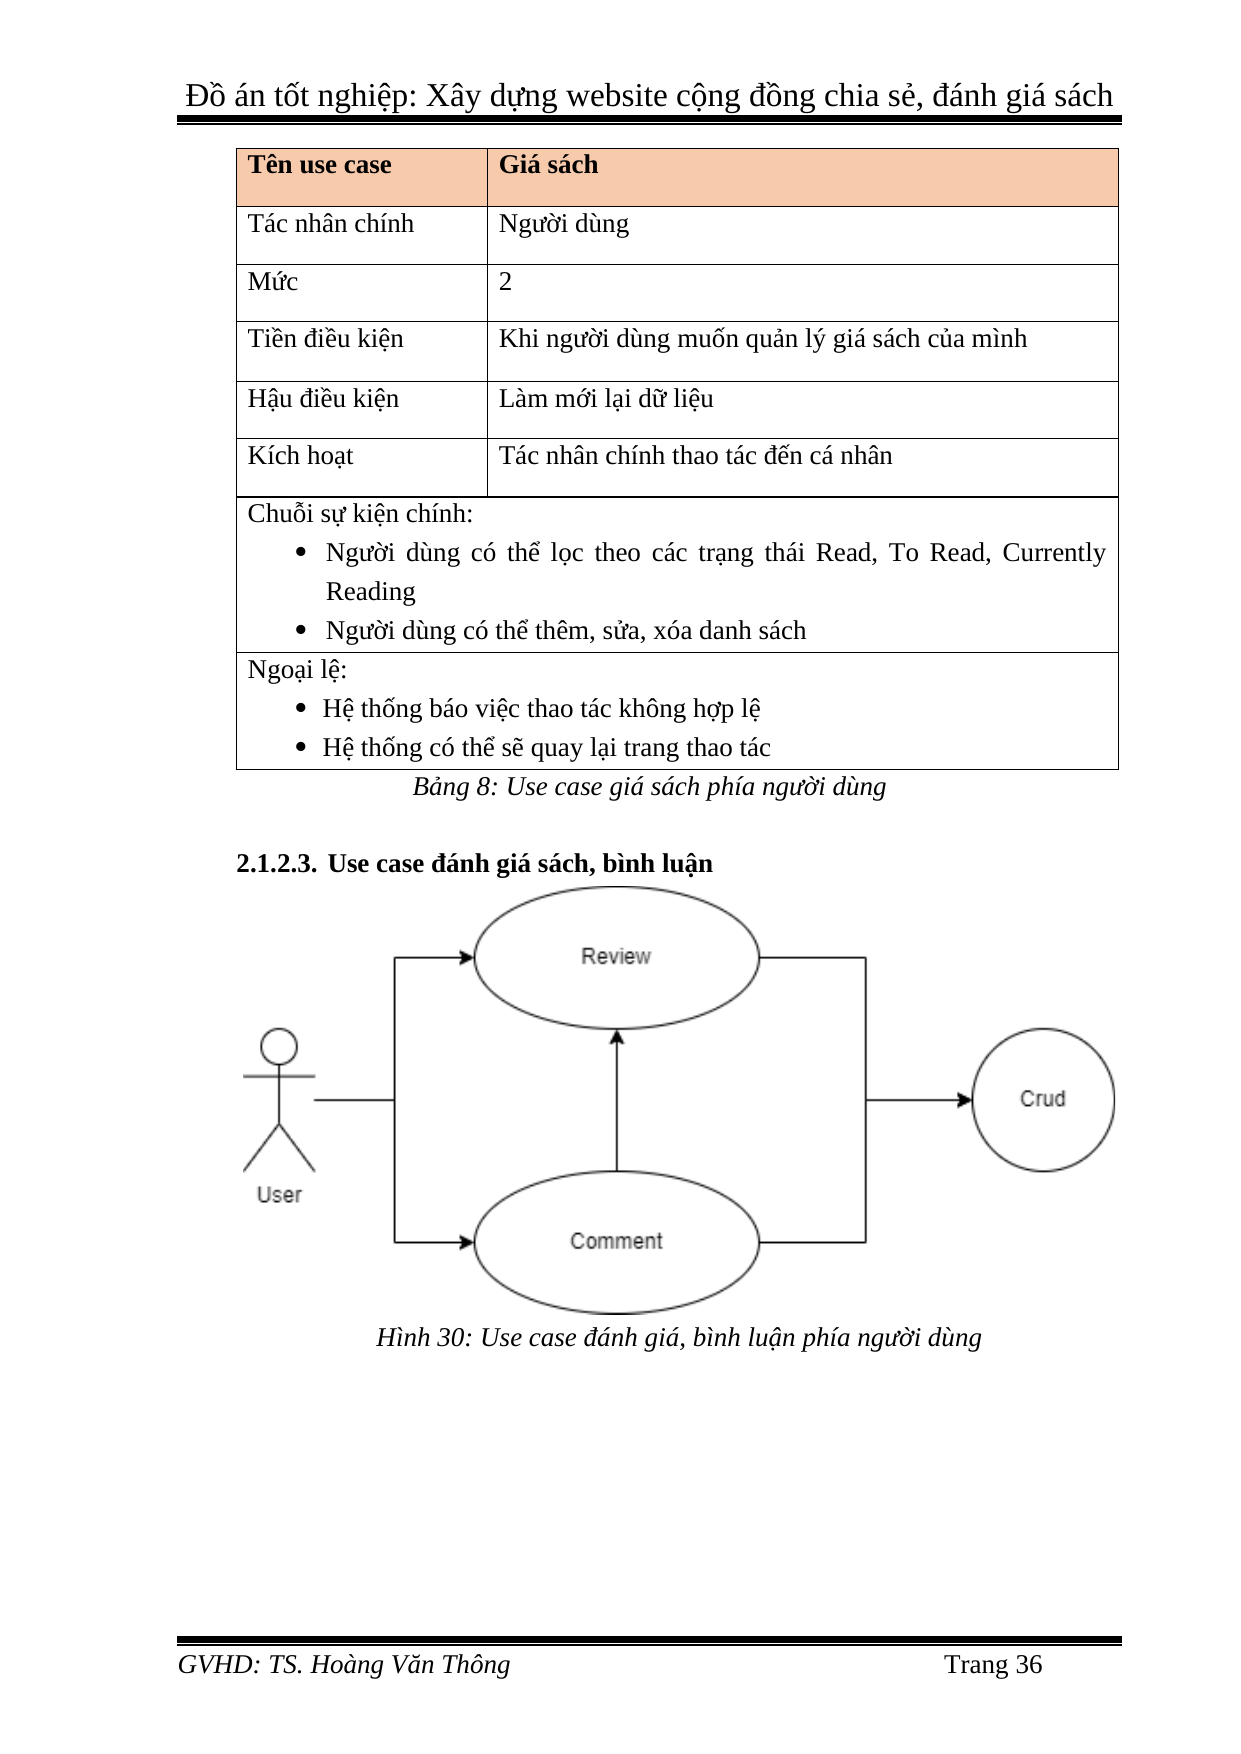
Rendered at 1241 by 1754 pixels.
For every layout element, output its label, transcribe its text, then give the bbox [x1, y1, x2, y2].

table_header Giá sách [488, 149, 1118, 206]
table_header Tên use case [237, 149, 487, 206]
table_cell Tiền điều kiện [237, 322, 487, 381]
table_cell 2 [488, 265, 1118, 321]
table_cell Kích hoạt [237, 439, 487, 496]
table_cell Chuỗi sự kiện chính: Người dùng có thể lọc theo các trạng thái Read, To Read, Currently Reading Người dùng có thể thêm, sửa, xóa danh sách [237, 498, 1118, 652]
table_cell Làm mới lại dữ liệu [488, 382, 1118, 438]
table_cell Ngoại lệ: Hệ thống báo việc thao tác không hợp lệ Hệ thống có thể sẽ quay lại trang thao tác [237, 653, 1118, 769]
table_cell Tác nhân chính thao tác đến cá nhân [488, 439, 1118, 496]
list Hình 30: Use case đánh giá, bình luận phía người dùng [236, 1321, 1122, 1352]
table_cell Người dùng [488, 207, 1118, 264]
table_cell Mức [237, 265, 487, 321]
table_cell Tác nhân chính [237, 207, 487, 264]
picture [243, 886, 1116, 1315]
text Bảng 8: Use case giá sách phía người dùng [177, 770, 1122, 801]
list Use case đánh giá sách, bình luận [236, 847, 1122, 879]
table_cell Hậu điều kiện [237, 382, 487, 438]
table_cell Khi người dùng muốn quản lý giá sách của mình [488, 322, 1118, 381]
